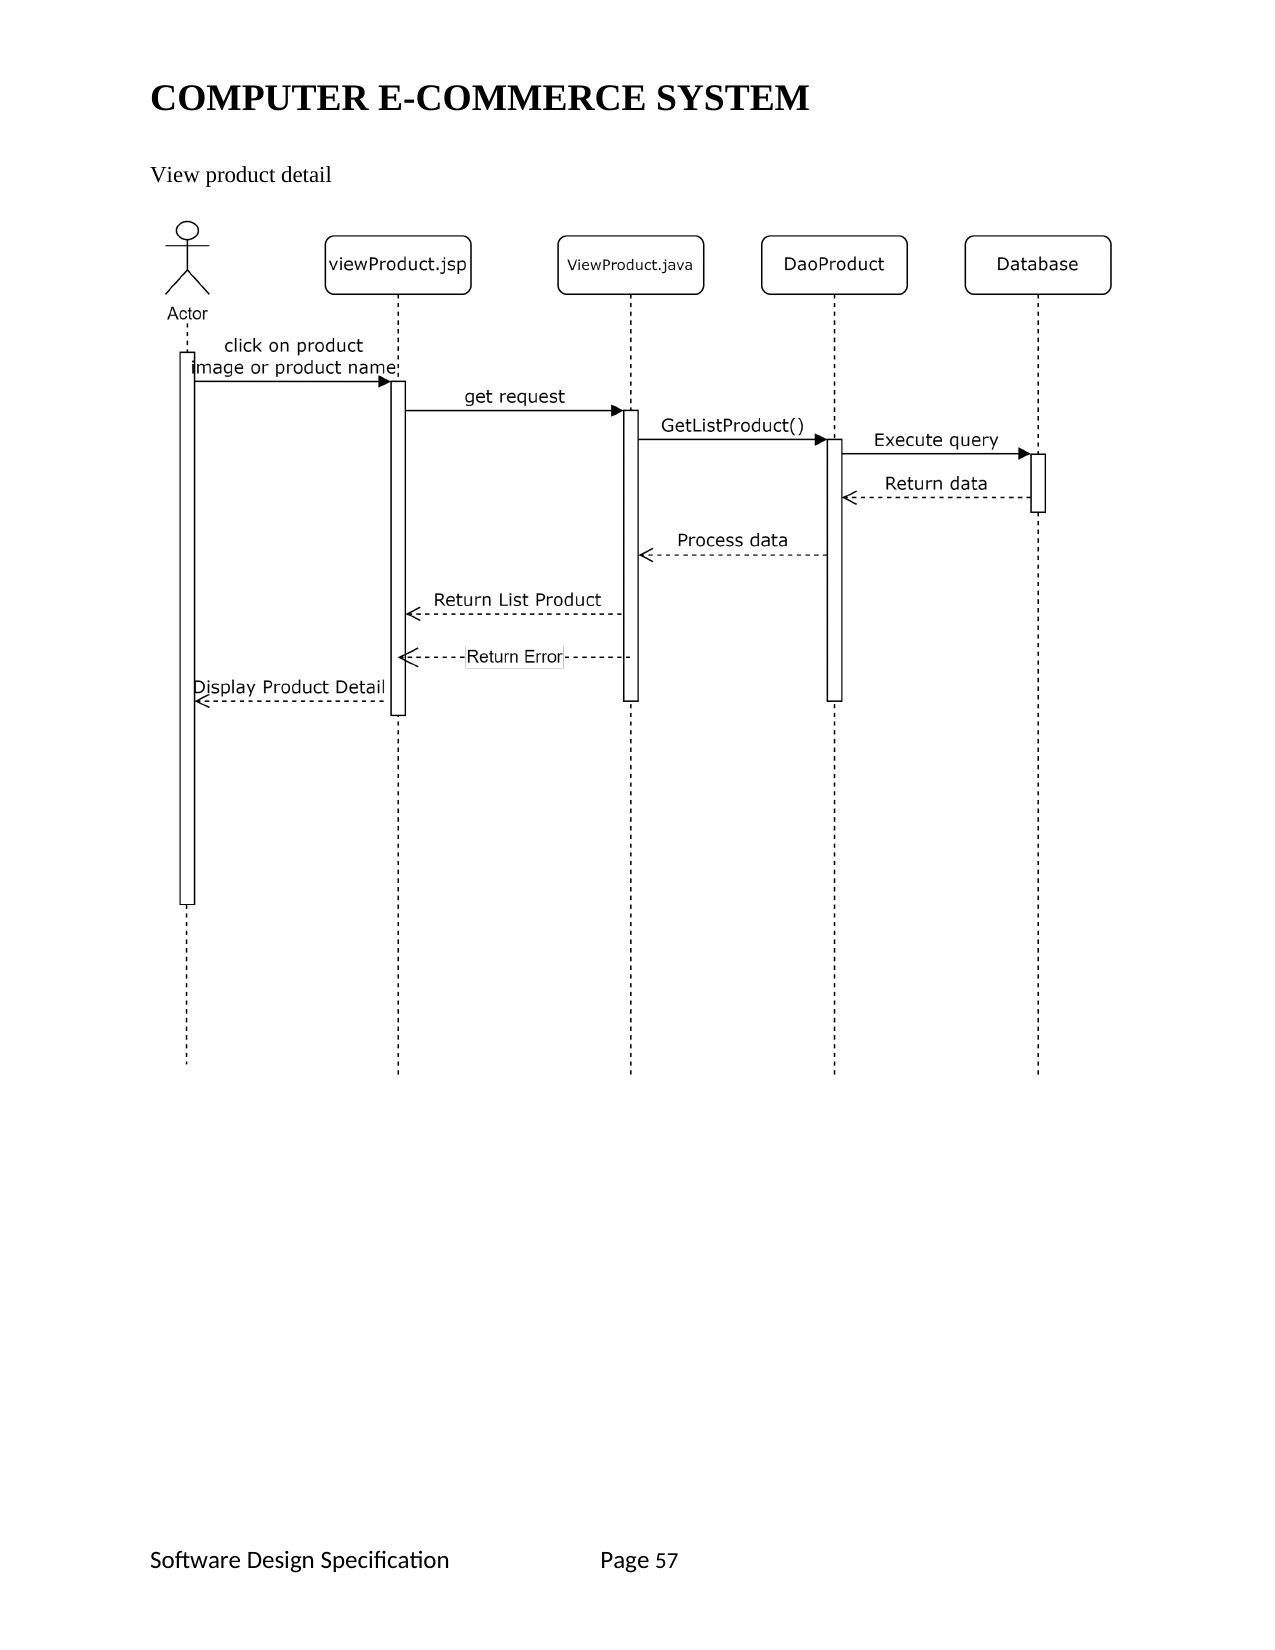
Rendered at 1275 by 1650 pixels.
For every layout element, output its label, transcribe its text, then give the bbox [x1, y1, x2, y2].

subtitle View product detail [150, 161, 1125, 188]
picture [150, 206, 1125, 1094]
